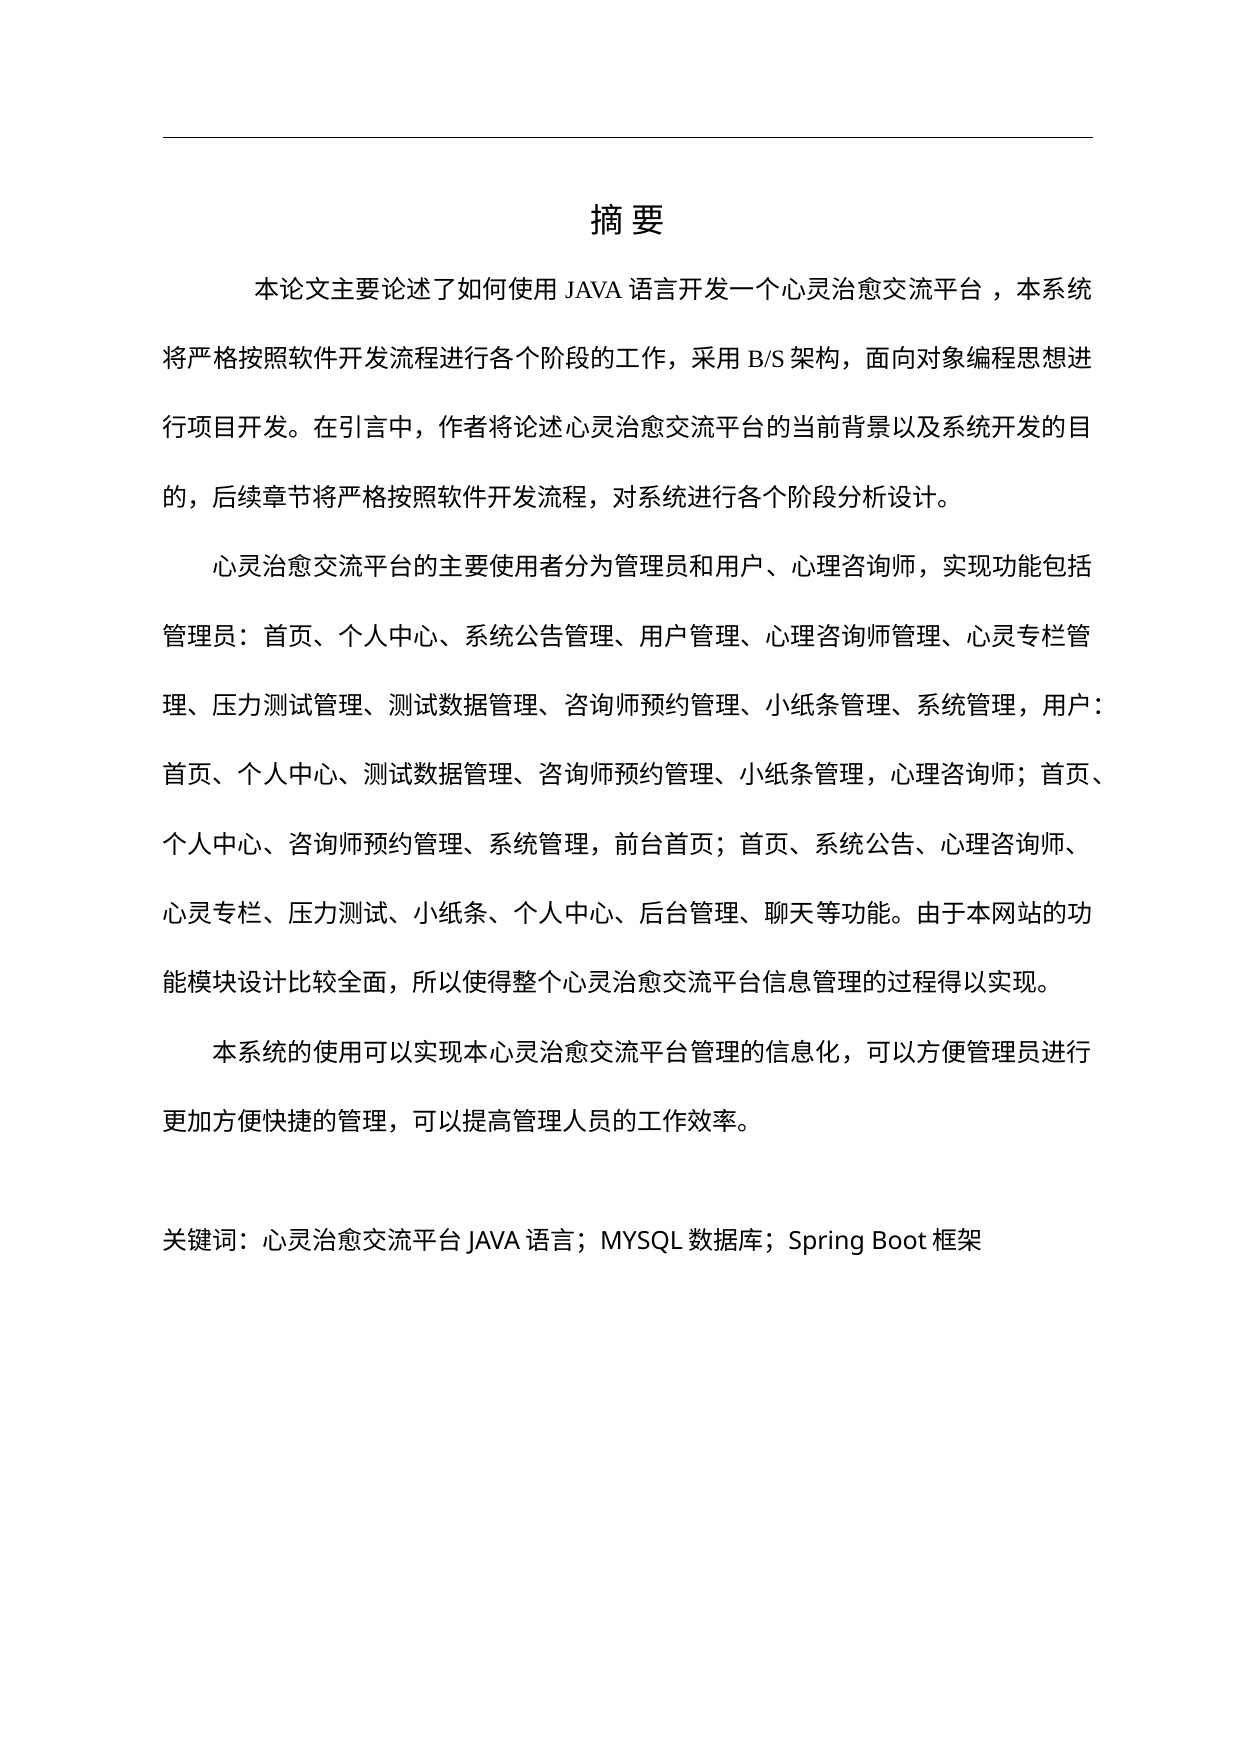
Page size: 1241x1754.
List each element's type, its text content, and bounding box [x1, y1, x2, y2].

title 摘 要 [162, 183, 1093, 253]
text 本论文主要论述了如何使用JAVA语言开发一个心灵治愈交流平台 ，本系统将严格按照软件开发流程进行各个阶段的工作，采用B/S架构，面向对象编程思想进行项目开发。在引言中，作者将论述心灵治愈交流平台的当前背景以及系统开发的目的，后续章节将严格按照软件开发流程，对系统进行各个阶段分析设计。 [162, 253, 1093, 530]
text 本系统的使用可以实现本心灵治愈交流平台管理的信息化，可以方便管理员进行更加方便快捷的管理，可以提高管理人员的工作效率。 [162, 1016, 1093, 1154]
text 关键词：心灵治愈交流平台 JAVA语言；MYSQL数据库；Spring Boot框架 [162, 1203, 1093, 1273]
text 心灵治愈交流平台的主要使用者分为管理员和用户、心理咨询师，实现功能包括管理员：首页、个人中心、系统公告管理、用户管理、心理咨询师管理、心灵专栏管理、压力测试管理、测试数据管理、咨询师预约管理、小纸条管理、系统管理，用户：首页、个人中心、测试数据管理、咨询师预约管理、小纸条管理，心理咨询师；首页、个人中心、咨询师预约管理、系统管理，前台首页；首页、系统公告、心理咨询师、心灵专栏、压力测试、小纸条、个人中心、后台管理、聊天等功能。由于本网站的功能模块设计比较全面，所以使得整个心灵治愈交流平台信息管理的过程得以实现。 [162, 530, 1093, 1016]
